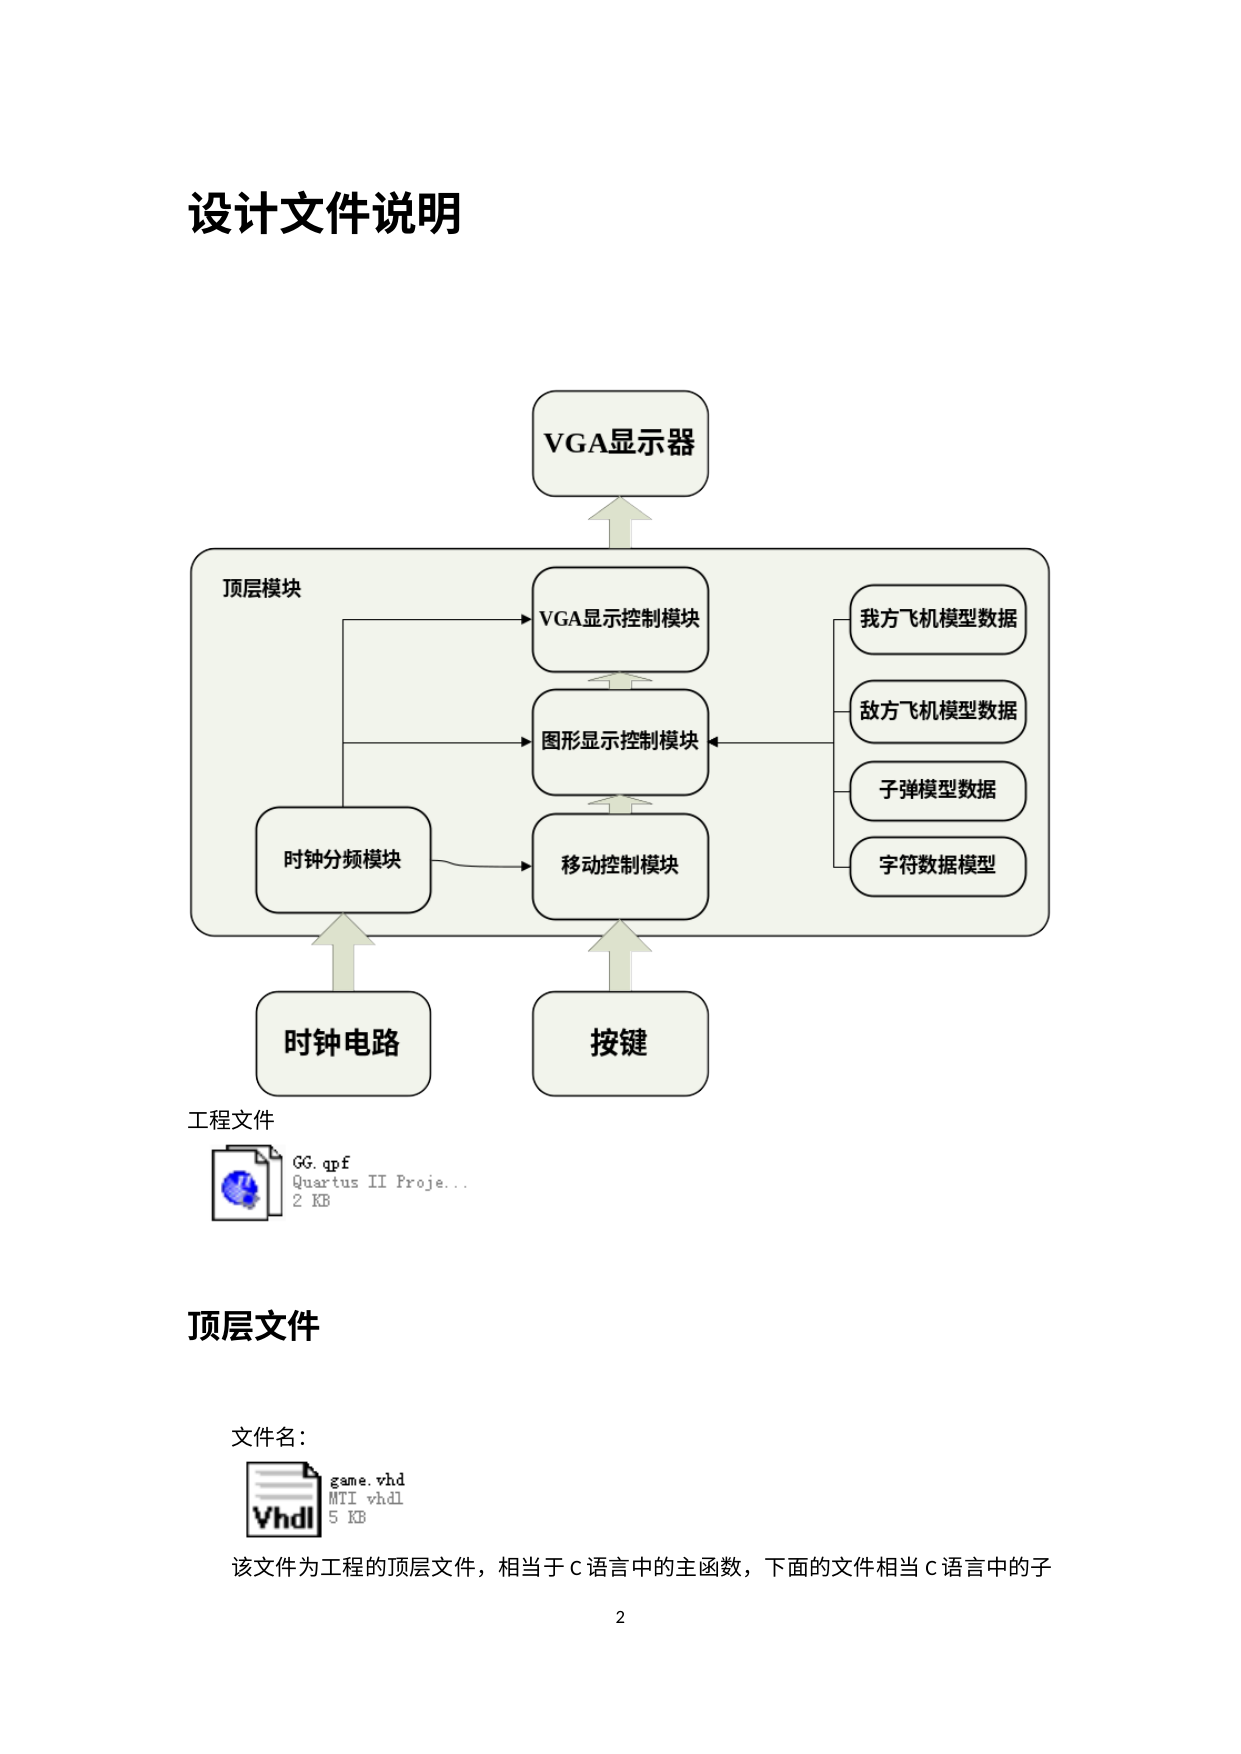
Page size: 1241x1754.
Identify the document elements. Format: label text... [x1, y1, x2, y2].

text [187, 1549, 1053, 1582]
picture [187, 1135, 482, 1234]
picture [231, 1451, 455, 1544]
text 工程文件 [187, 1102, 1053, 1135]
list 文件名： [231, 1419, 1053, 1452]
subtitle 顶层文件 [187, 1292, 1053, 1357]
subtitle 设计文件说明 [187, 162, 1053, 259]
